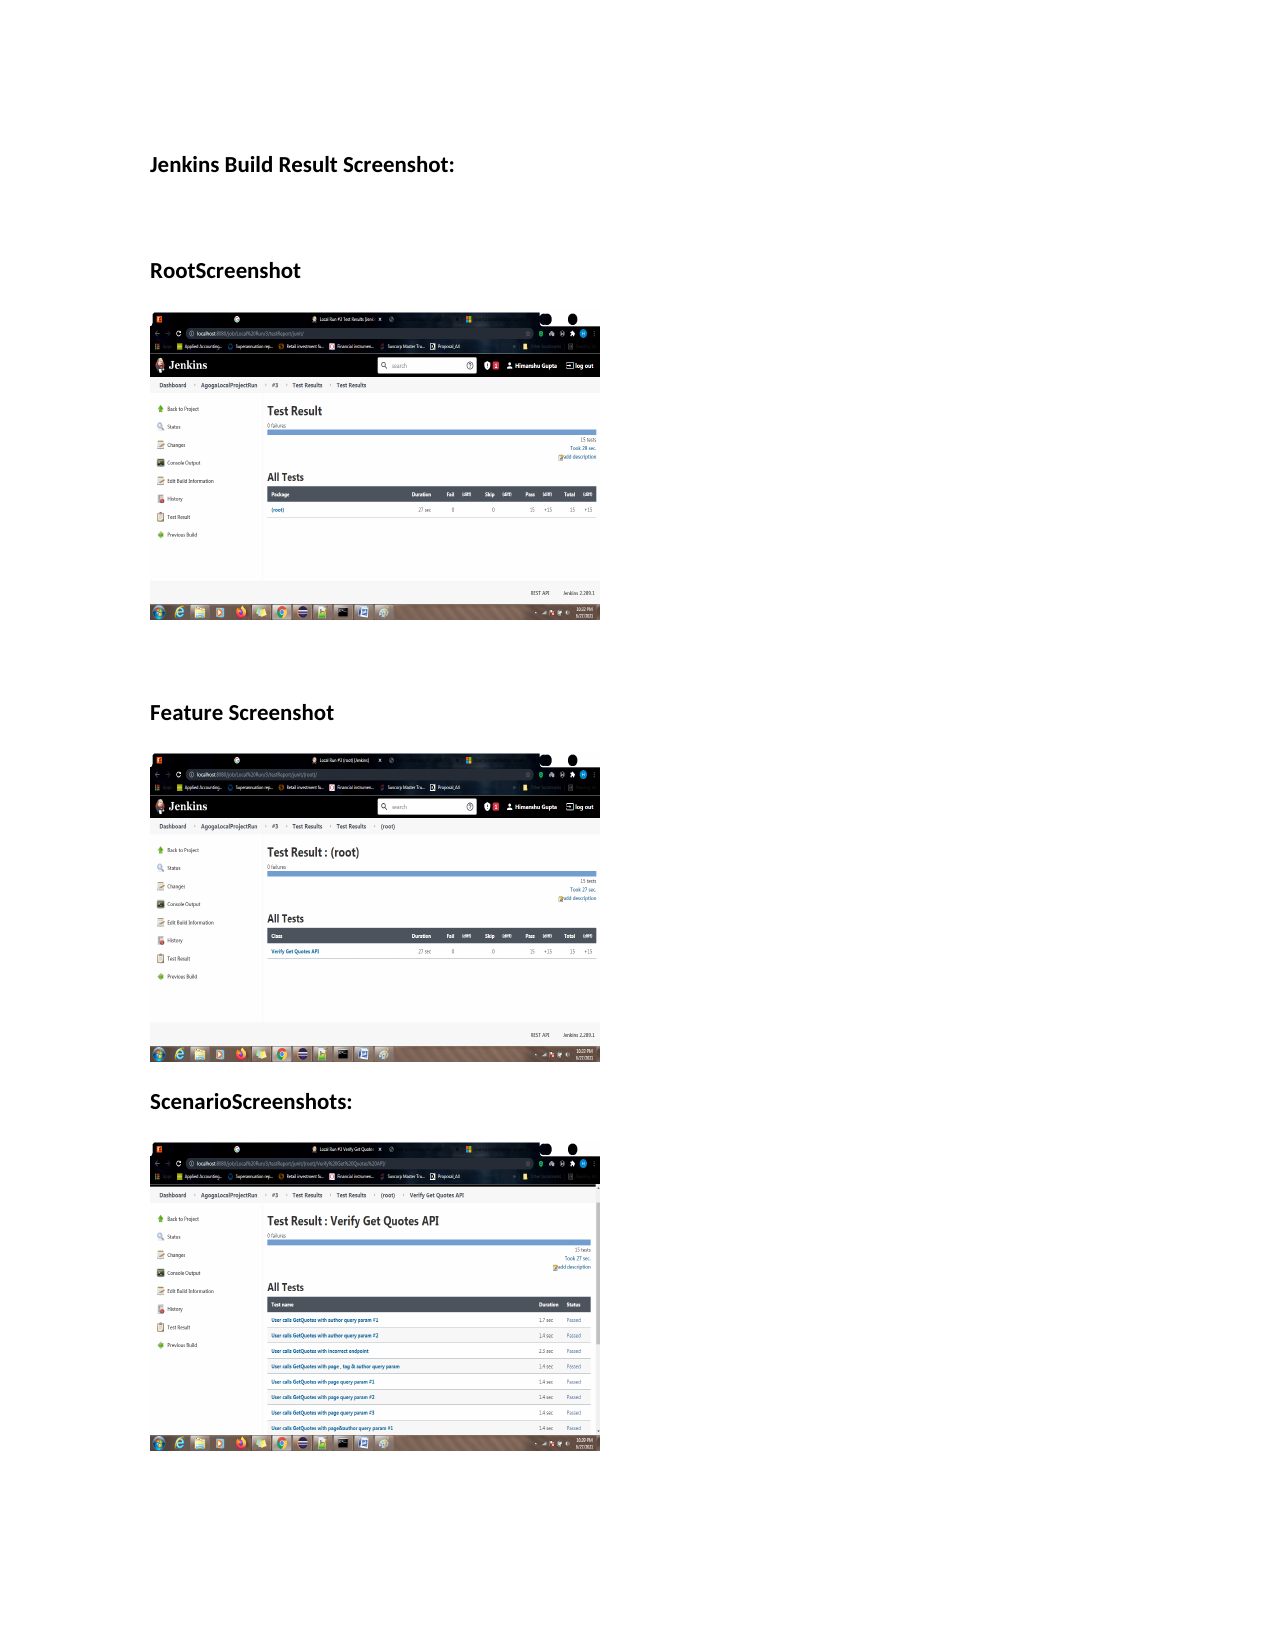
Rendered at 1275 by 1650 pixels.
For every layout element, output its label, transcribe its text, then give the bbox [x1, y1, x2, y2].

picture [150, 751, 600, 1062]
text RootScreenshot [150, 256, 1125, 284]
text ScenarioScreenshots: [150, 1087, 1125, 1115]
text Jenkins Build Result Screenshot: [150, 150, 1125, 178]
text Feature Screenshot [150, 698, 1125, 726]
picture [150, 1140, 600, 1451]
picture [150, 309, 600, 620]
